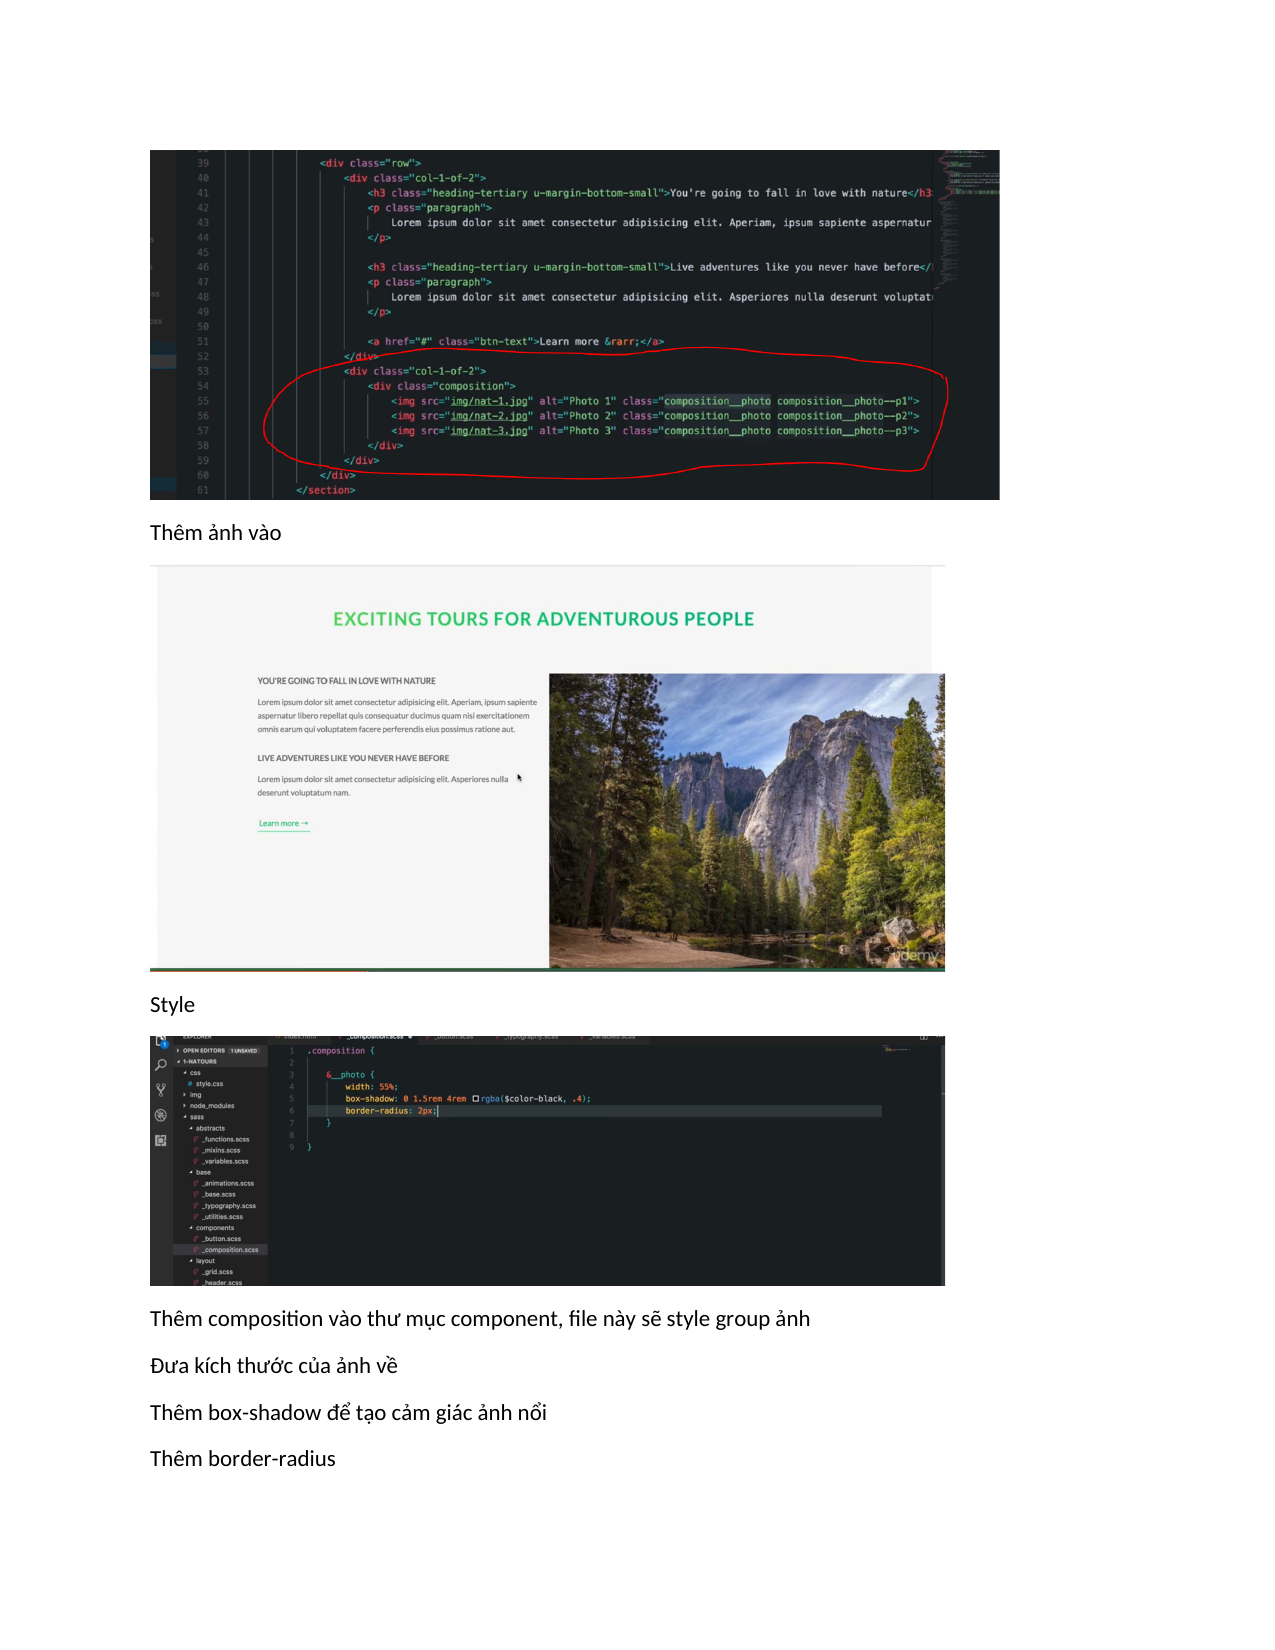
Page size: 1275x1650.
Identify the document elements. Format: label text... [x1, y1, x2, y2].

text Đưa kích thước của ảnh về [150, 1351, 1125, 1379]
text Thêm composition vào thư mục component, file này sẽ style group ảnh [150, 1304, 1125, 1332]
text Style [150, 990, 1125, 1018]
picture [150, 150, 1000, 500]
text Thêm ảnh vào [150, 518, 1125, 546]
picture [150, 565, 946, 972]
text Thêm border-radius [150, 1444, 1125, 1473]
picture [150, 1036, 946, 1286]
text Thêm box-shadow để tạo cảm giác ảnh nổi [150, 1398, 1125, 1426]
